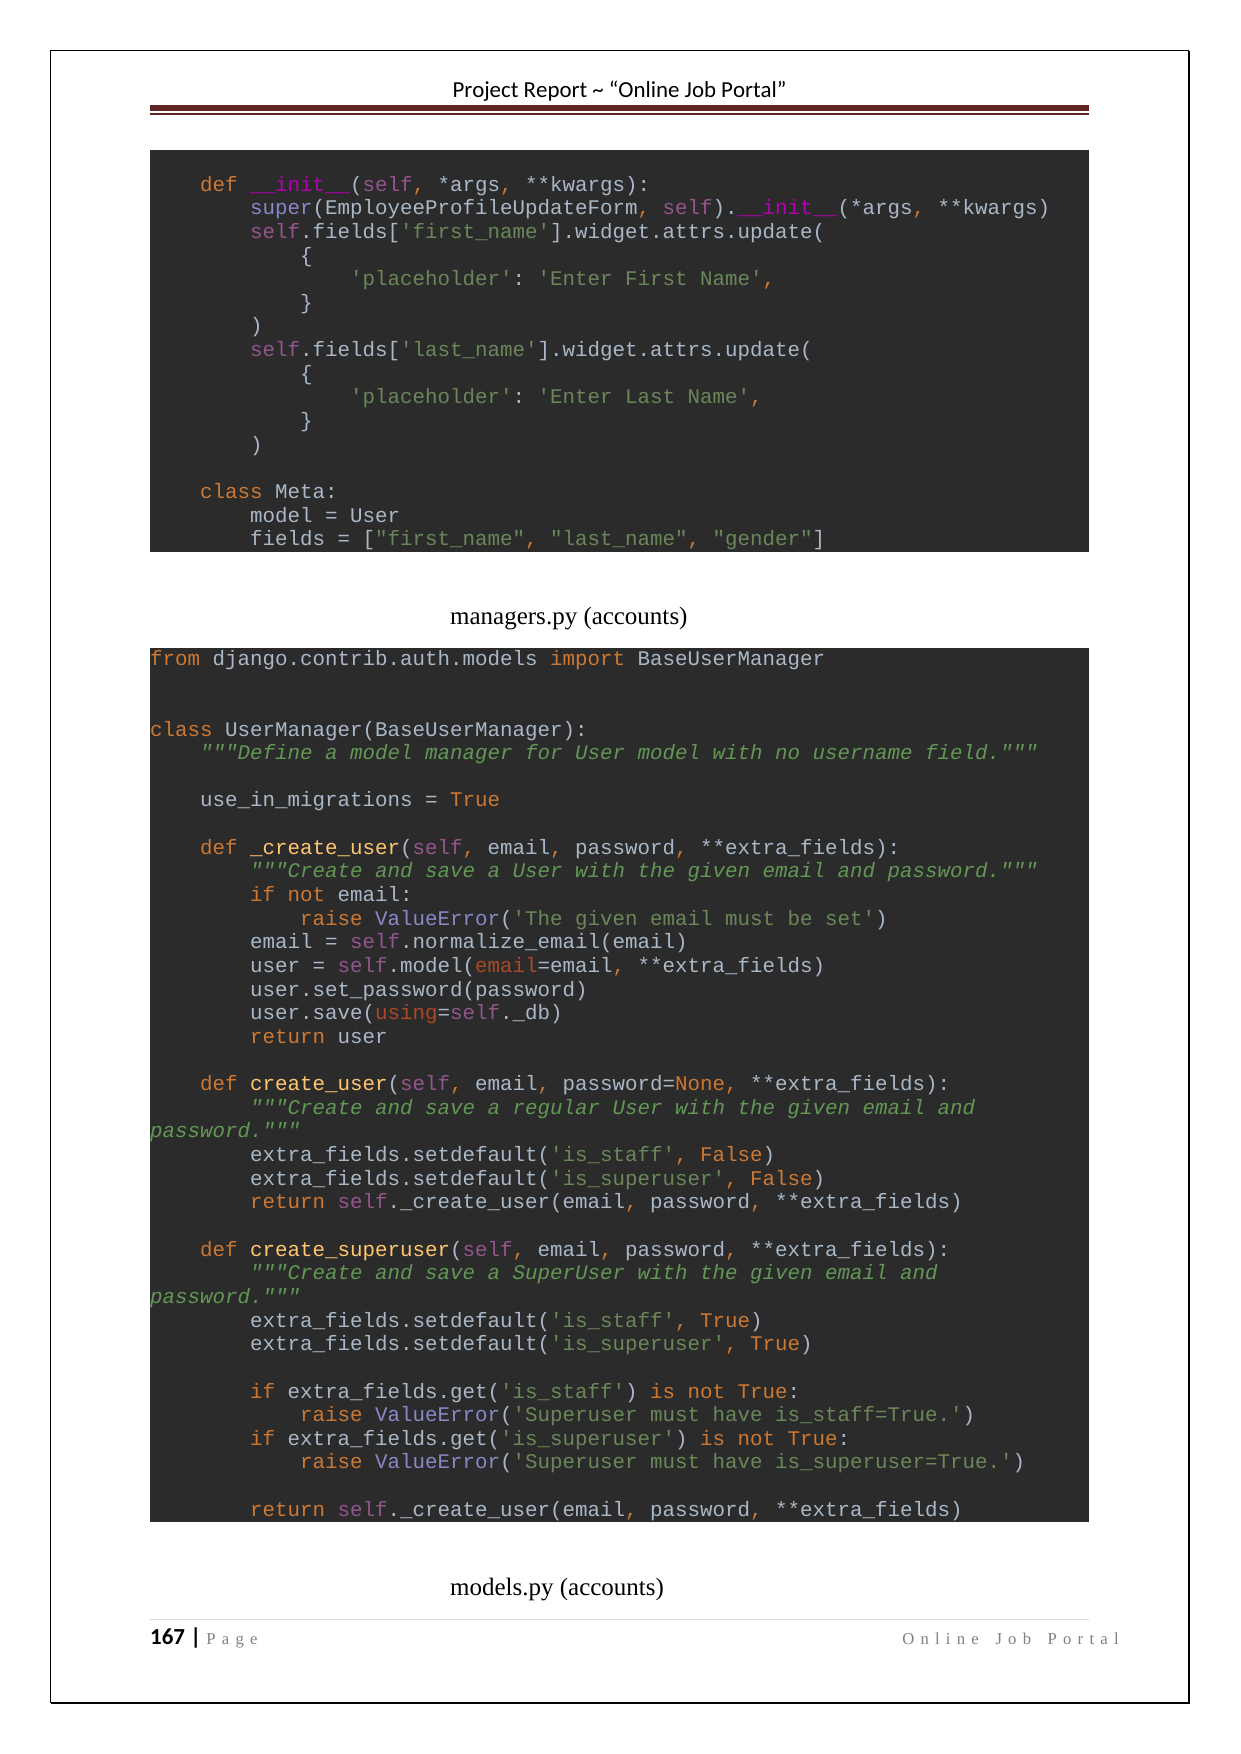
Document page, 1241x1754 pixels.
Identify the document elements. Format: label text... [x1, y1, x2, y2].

text managers.py (accounts) [375, 601, 1015, 630]
text models.py (accounts) [375, 1572, 1015, 1601]
text from django.contrib.auth.models import BaseUserManager class UserManager(BaseUserManager): """Define a model manager for User model with no username field.""" use_in_migrations = True def _create_user(self, email, password, **extra_fields): """Create and save a User with the given email and password.""" if not email: raise ValueError('The given email must be set') email = self.normalize_email(email) user = self.model(email=email, **extra_fields) user.set_password(password) user.save(using=self._db) return user def create_user(self, email, password=None, **extra_fields): """Create and save a regular User with the given email and password.""" extra_fields.setdefault('is_staff', False) extra_fields.setdefault('is_superuser', False) return self._create_user(email, password, **extra_fields) def create_superuser(self, email, password, **extra_fields): """Create and save a SuperUser with the given email and password.""" extra_fields.setdefault('is_staff', True) extra_fields.setdefault('is_superuser', True) if extra_fields.get('is_staff') is not True: raise ValueError('Superuser must have is_staff=True.') if extra_fields.get('is_superuser') is not True: raise ValueError('Superuser must have is_superuser=True.') return self._create_user(email, password, **extra_fields) [150, 648, 1089, 1522]
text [150, 150, 1089, 552]
